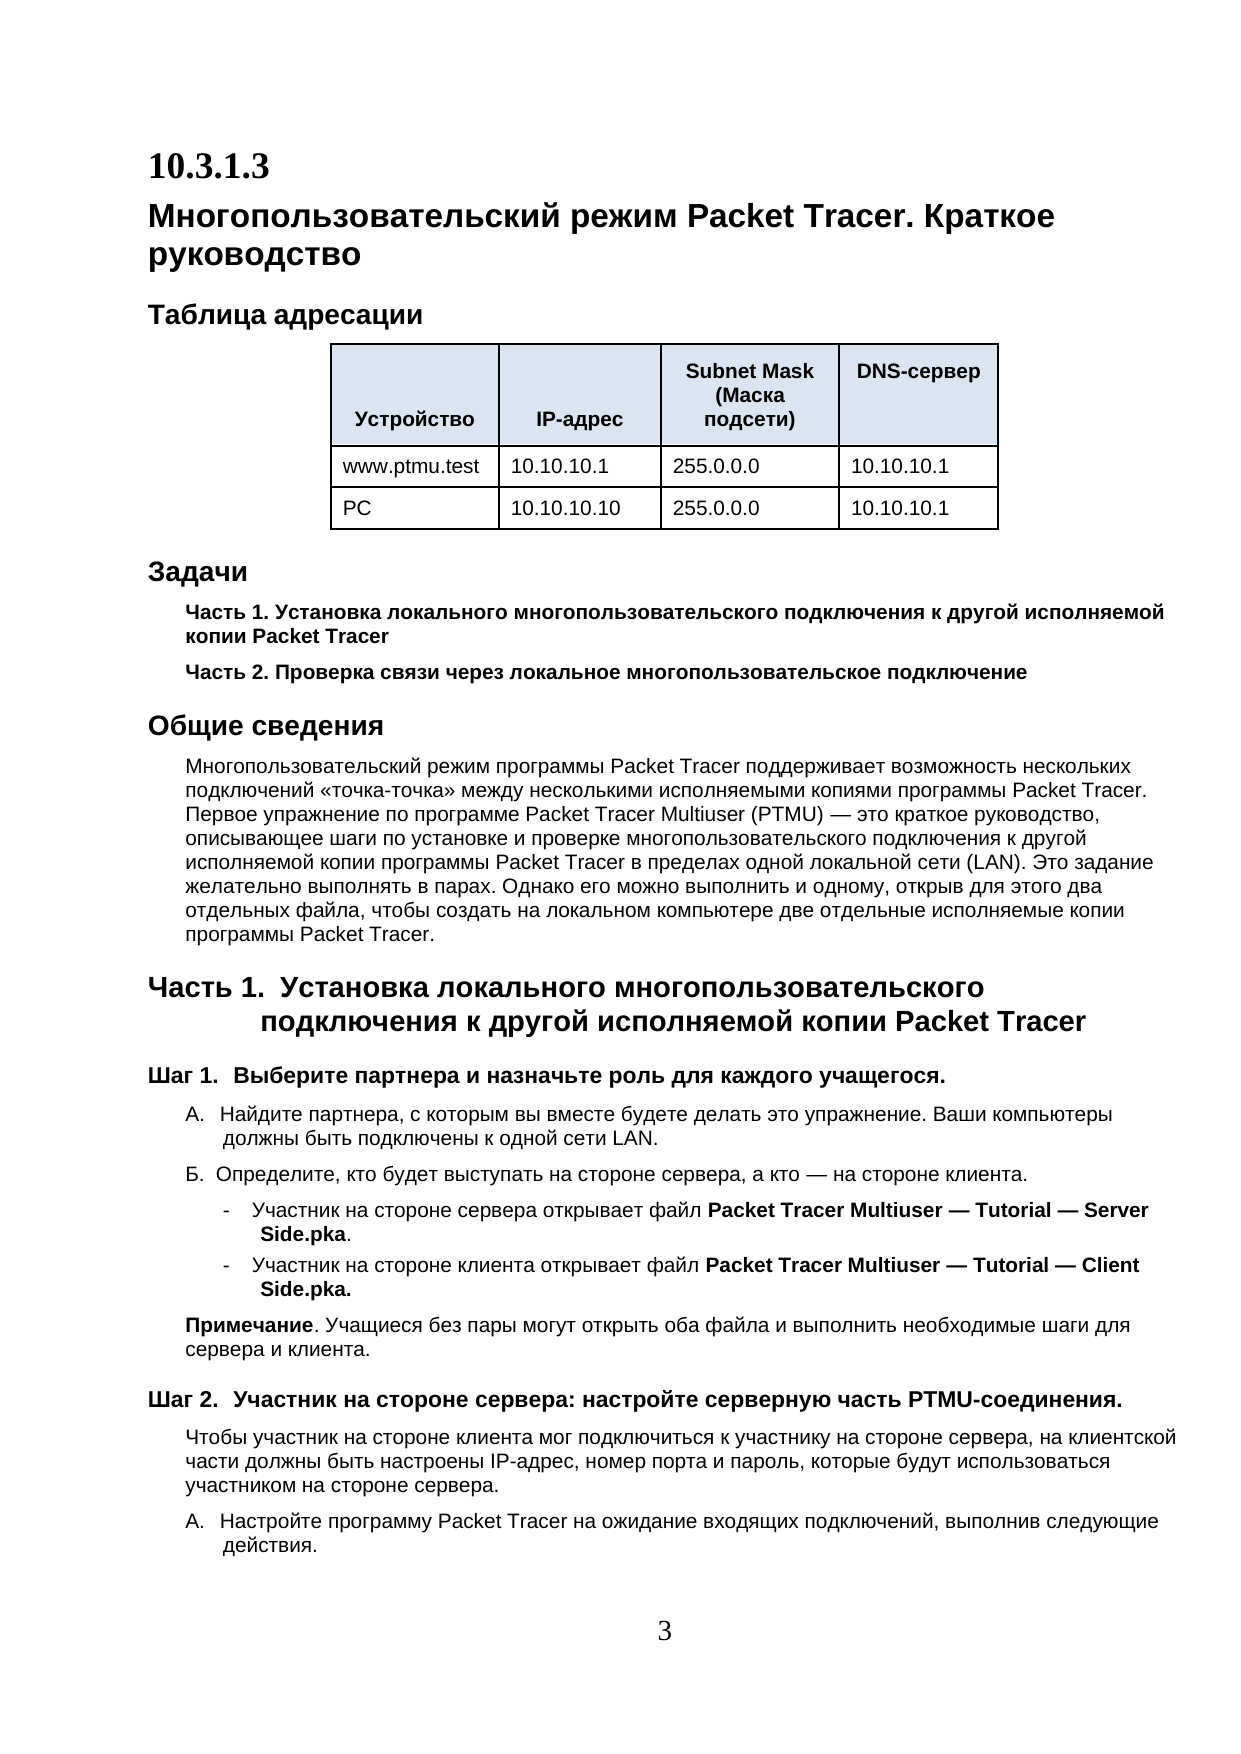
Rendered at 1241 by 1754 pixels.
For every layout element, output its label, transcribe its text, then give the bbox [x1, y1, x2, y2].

text Б. Определите, кто будет выступать на стороне сервера, а кто — на стороне клиента. [185, 1162, 1181, 1186]
text - Участник на стороне сервера открывает файл Packet Tracer Multiuser — Tutorial — Server Side.pka. [223, 1198, 1181, 1246]
text А. Настройте программу Packet Tracer на ожидание входящих подключений, выполнив следующие действия. [185, 1509, 1181, 1557]
table_cell 10.10.10.1 [840, 488, 997, 527]
table_cell www.ptmu.test [332, 447, 498, 486]
text Примечание. Учащиеся без пары могут открыть оба файла и выполнить необходимые шаги для сервера и клиента. [185, 1313, 1181, 1361]
text Многопользовательский режим программы Packet Tracer поддерживает возможность нескольких подключений «точка-точка» между несколькими исполняемыми копиями программы Packet Tracer. Первое упражнение по программе Packet Tracer Multiuser (PTMU) — это краткое руководство, описывающее шаги по установке и проверке многопользовательского подключения к другой исполняемой копии программы Packet Tracer в пределах одной локальной сети (LAN). Это задание желательно выполнять в парах. Однако его можно выполнить и одному, открыв для этого два отдельных файла, чтобы создать на локальном компьютере две отдельные исполняемые копии программы Packet Tracer. [185, 754, 1181, 945]
table_cell PC [332, 488, 498, 527]
text Многопользовательский режим Packet Tracer. Краткое руководство [148, 196, 1181, 273]
table_cell 255.0.0.0 [662, 447, 838, 486]
subtitle 10.3.1.3 [148, 143, 1181, 186]
text А. Найдите партнера, с которым вы вместе будете делать это упражнение. Ваши компьютеры должны быть подключены к одной сети LAN. [185, 1101, 1181, 1149]
text Шаг 1. Выберите партнера и назначьте роль для каждого учащегося. [148, 1062, 1181, 1089]
table_header IP-адрес [500, 345, 660, 444]
text Общие сведения [148, 709, 1181, 741]
table_cell 10.10.10.10 [500, 488, 660, 527]
table_header Subnet Mask (Маска подсети) [662, 345, 838, 444]
text Часть 1. Установка локального многопользовательского подключения к другой исполняемой копии Packet Tracer [148, 970, 1181, 1037]
text Чтобы участник на стороне клиента мог подключиться к участнику на стороне сервера, на клиентской части должны быть настроены IP-адрес, номер порта и пароль, которые будут использоваться участником на стороне сервера. [185, 1424, 1181, 1496]
text - Участник на стороне клиента открывает файл Packet Tracer Multiuser — Tutorial — Client Side.pka. [223, 1252, 1181, 1300]
text Часть 1. Установка локального многопользовательского подключения к другой исполняемой копии Packet Tracer [185, 599, 1181, 647]
text Таблица адресации [148, 298, 1181, 330]
table_cell 255.0.0.0 [662, 488, 838, 527]
text Часть 2. Проверка связи через локальное многопользовательское подключение [185, 660, 1181, 684]
table_header DNS-сервер [840, 345, 997, 444]
text Шаг 2. Участник на стороне сервера: настройте серверную часть PTMU-соединения. [148, 1386, 1181, 1412]
table_header Устройство [332, 345, 498, 444]
text Задачи [148, 554, 1181, 587]
table_cell 10.10.10.1 [500, 447, 660, 486]
table_cell 10.10.10.1 [840, 447, 997, 486]
